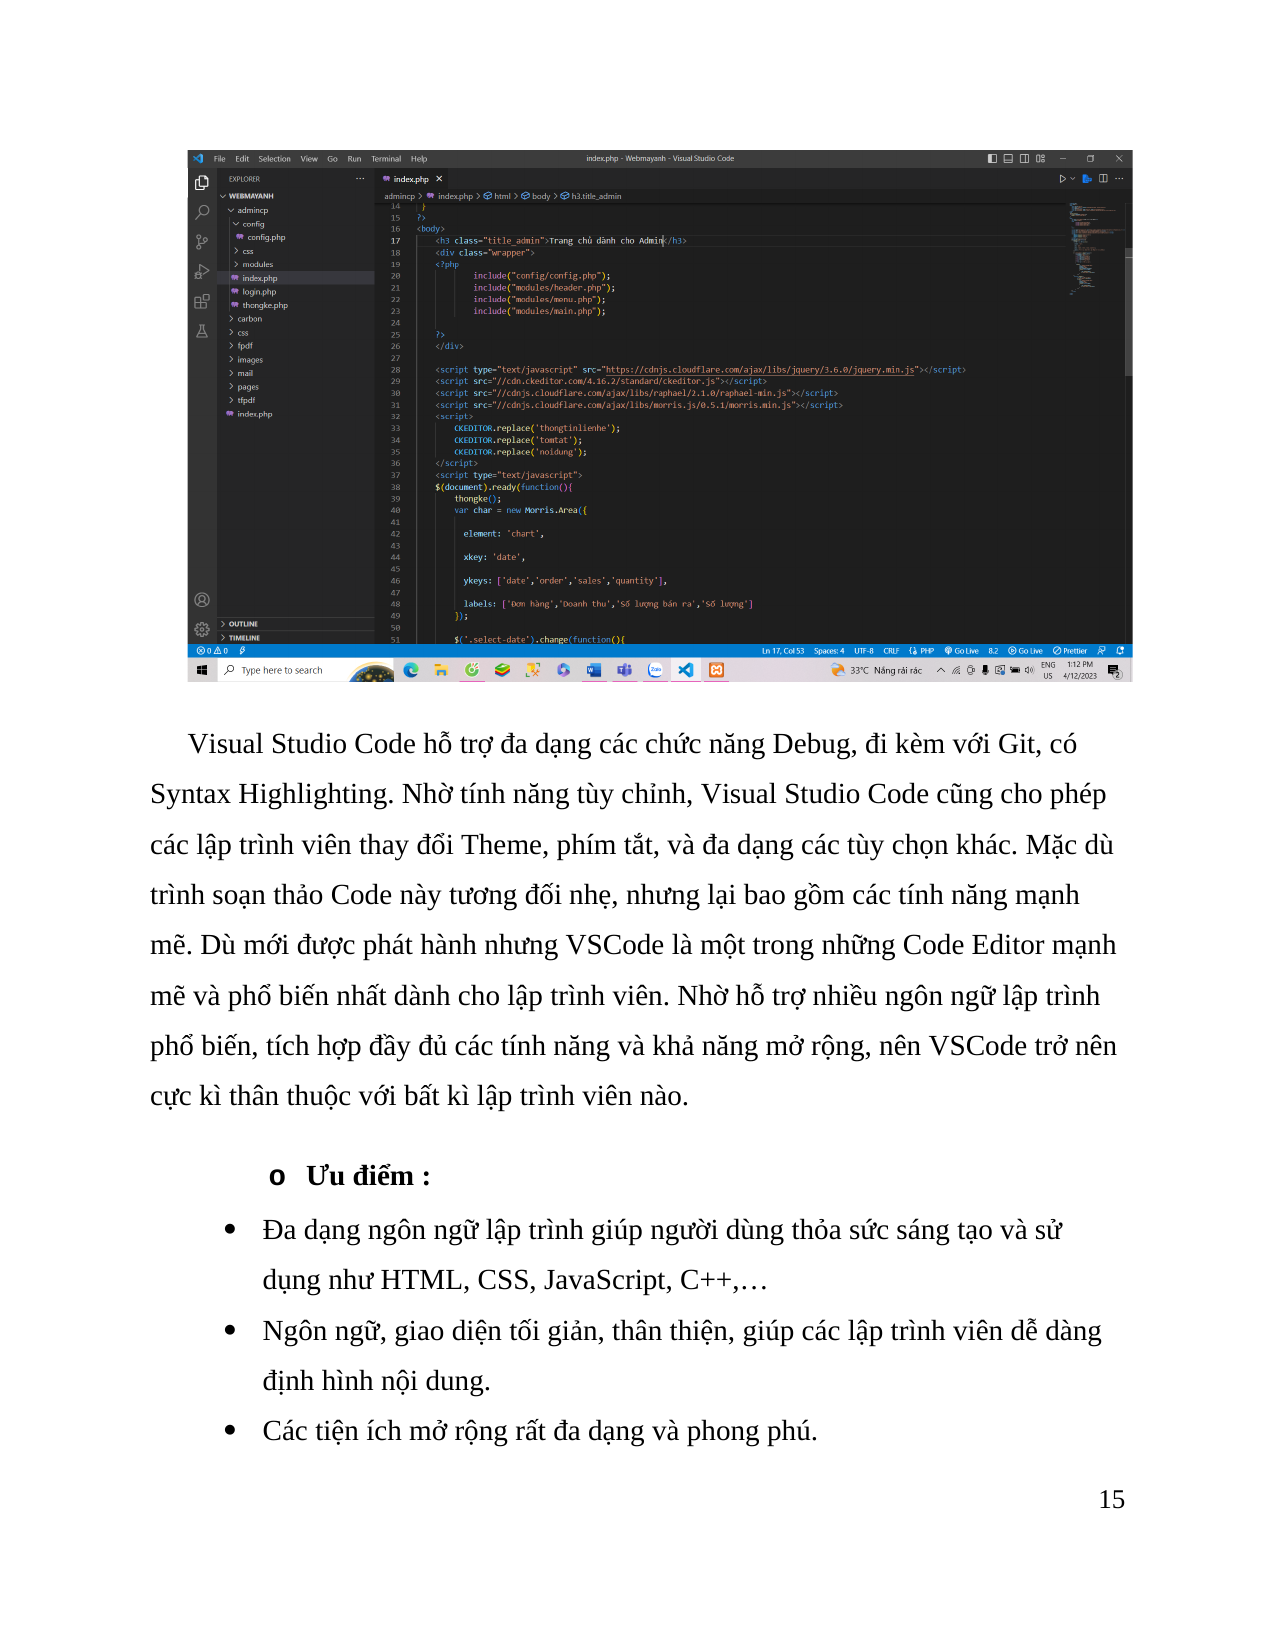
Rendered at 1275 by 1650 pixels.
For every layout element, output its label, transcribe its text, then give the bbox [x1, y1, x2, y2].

list Đa dạng ngôn ngữ lập trình giúp người dùng thỏa sức sáng tạo và sử dụng như HTML, CSS, JavaScript, C++,… [225, 1212, 1125, 1296]
list Ưu điểm : [268, 1158, 1125, 1194]
list Ngôn ngữ, giao diện tối giản, thân thiện, giúp các lập trình viên dễ dàng định hình nội dung. [225, 1313, 1125, 1397]
picture [187, 150, 1133, 682]
list Các tiện ích mở rộng rất đa dạng và phong phú. [225, 1413, 1125, 1447]
text Visual Studio Code hỗ trợ đa dạng các chức năng Debug, đi kèm với Git, có Syntax Highlighting. Nhờ tính năng tùy chỉnh, Visual Studio Code cũng cho phép các lập trình viên thay đổi Theme, phím tắt, và đa dạng các tùy chọn khác. Mặc dù trình soạn thảo Code này tương đối nhẹ, nhưng lại bao gồm các tính năng mạnh mẽ. Dù mới được phát hành nhưng VSCode là một trong những Code Editor mạnh mẽ và phổ biến nhất dành cho lập trình viên. Nhờ hỗ trợ nhiều ngôn ngữ lập trình phổ biến, tích hợp đầy đủ các tính năng và khả năng mở rộng, nên VSCode trở nên cực kì thân thuộc với bất kì lập trình viên nào. [150, 726, 1125, 1112]
